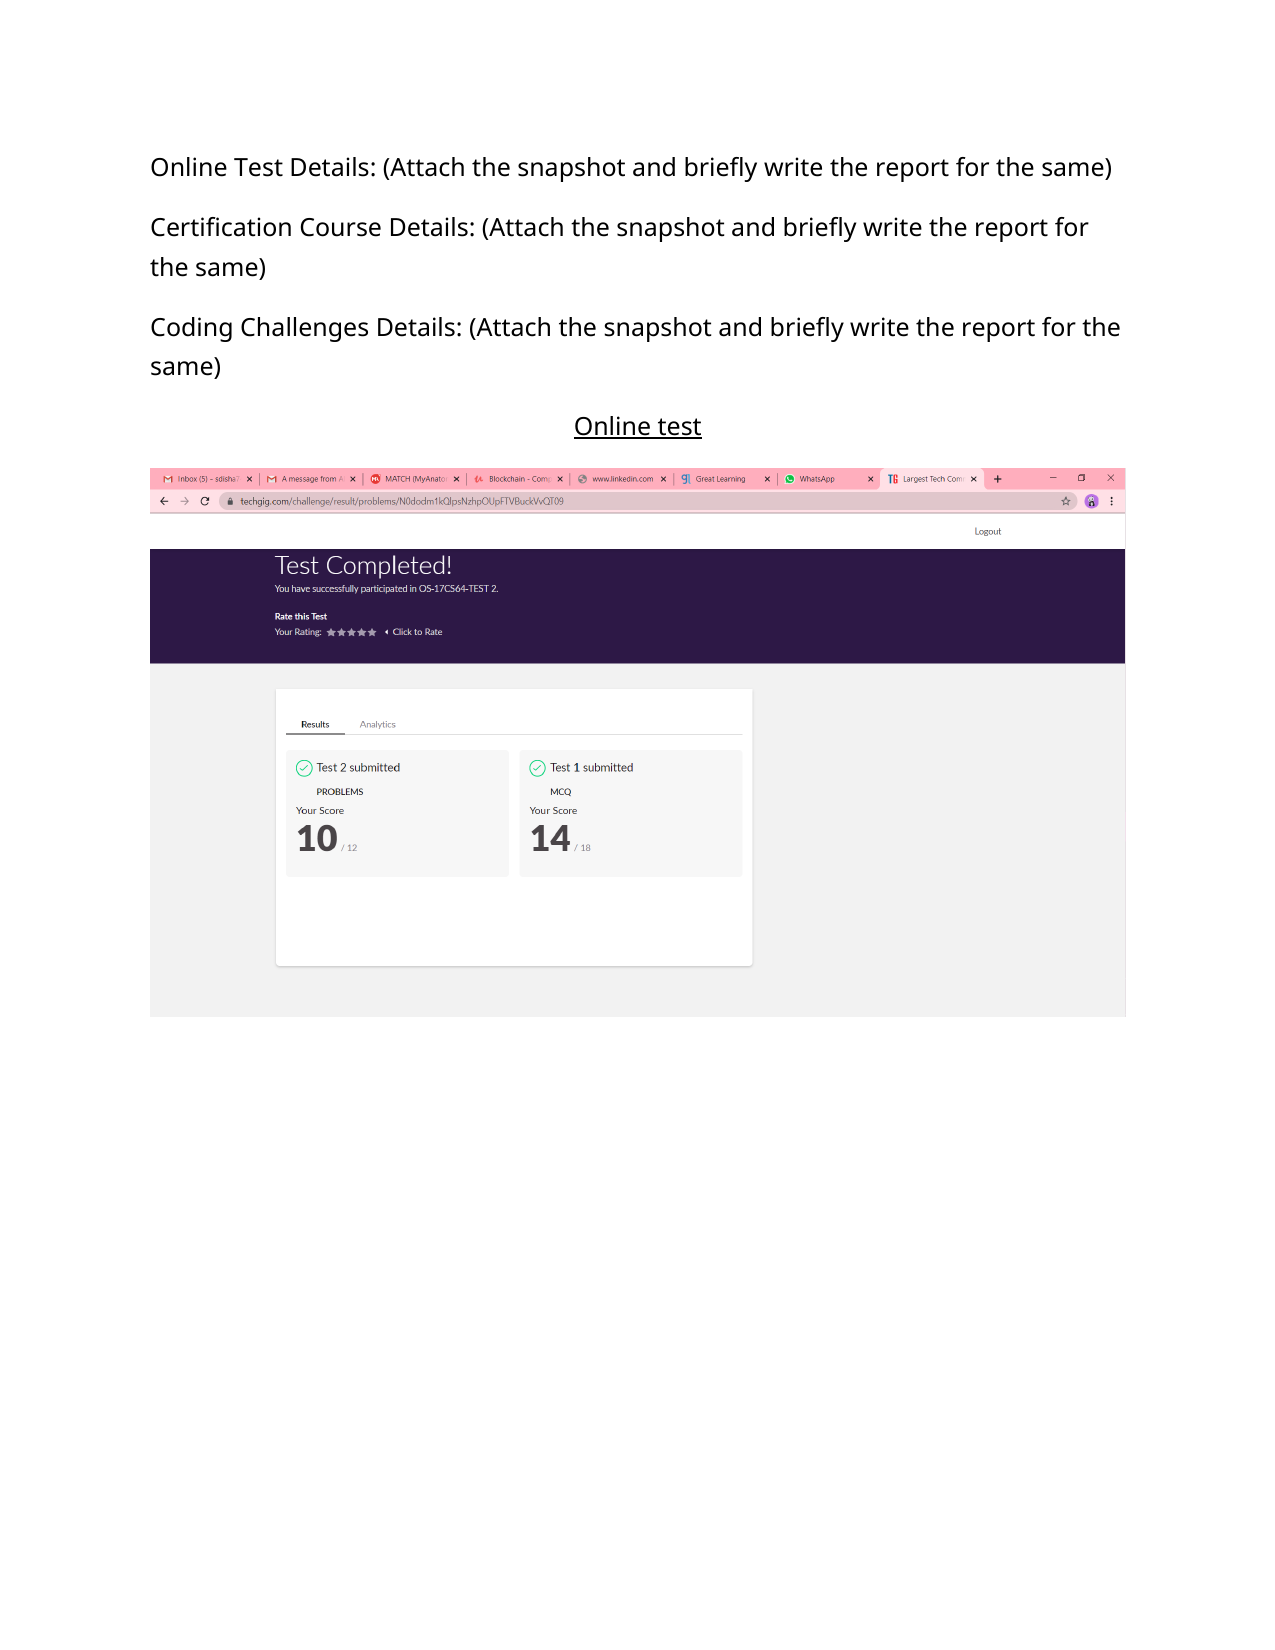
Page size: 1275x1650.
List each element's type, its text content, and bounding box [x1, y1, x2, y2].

text Online Test Details: (Attach the snapshot and briefly write the report for the same) [150, 150, 1125, 184]
text Online test [150, 408, 1125, 442]
picture [150, 468, 1125, 1017]
text Coding Challenges Details: (Attach the snapshot and briefly write the report for the same) [150, 309, 1125, 382]
text Certification Course Details: (Attach the snapshot and briefly write the report for the same) [150, 210, 1125, 283]
